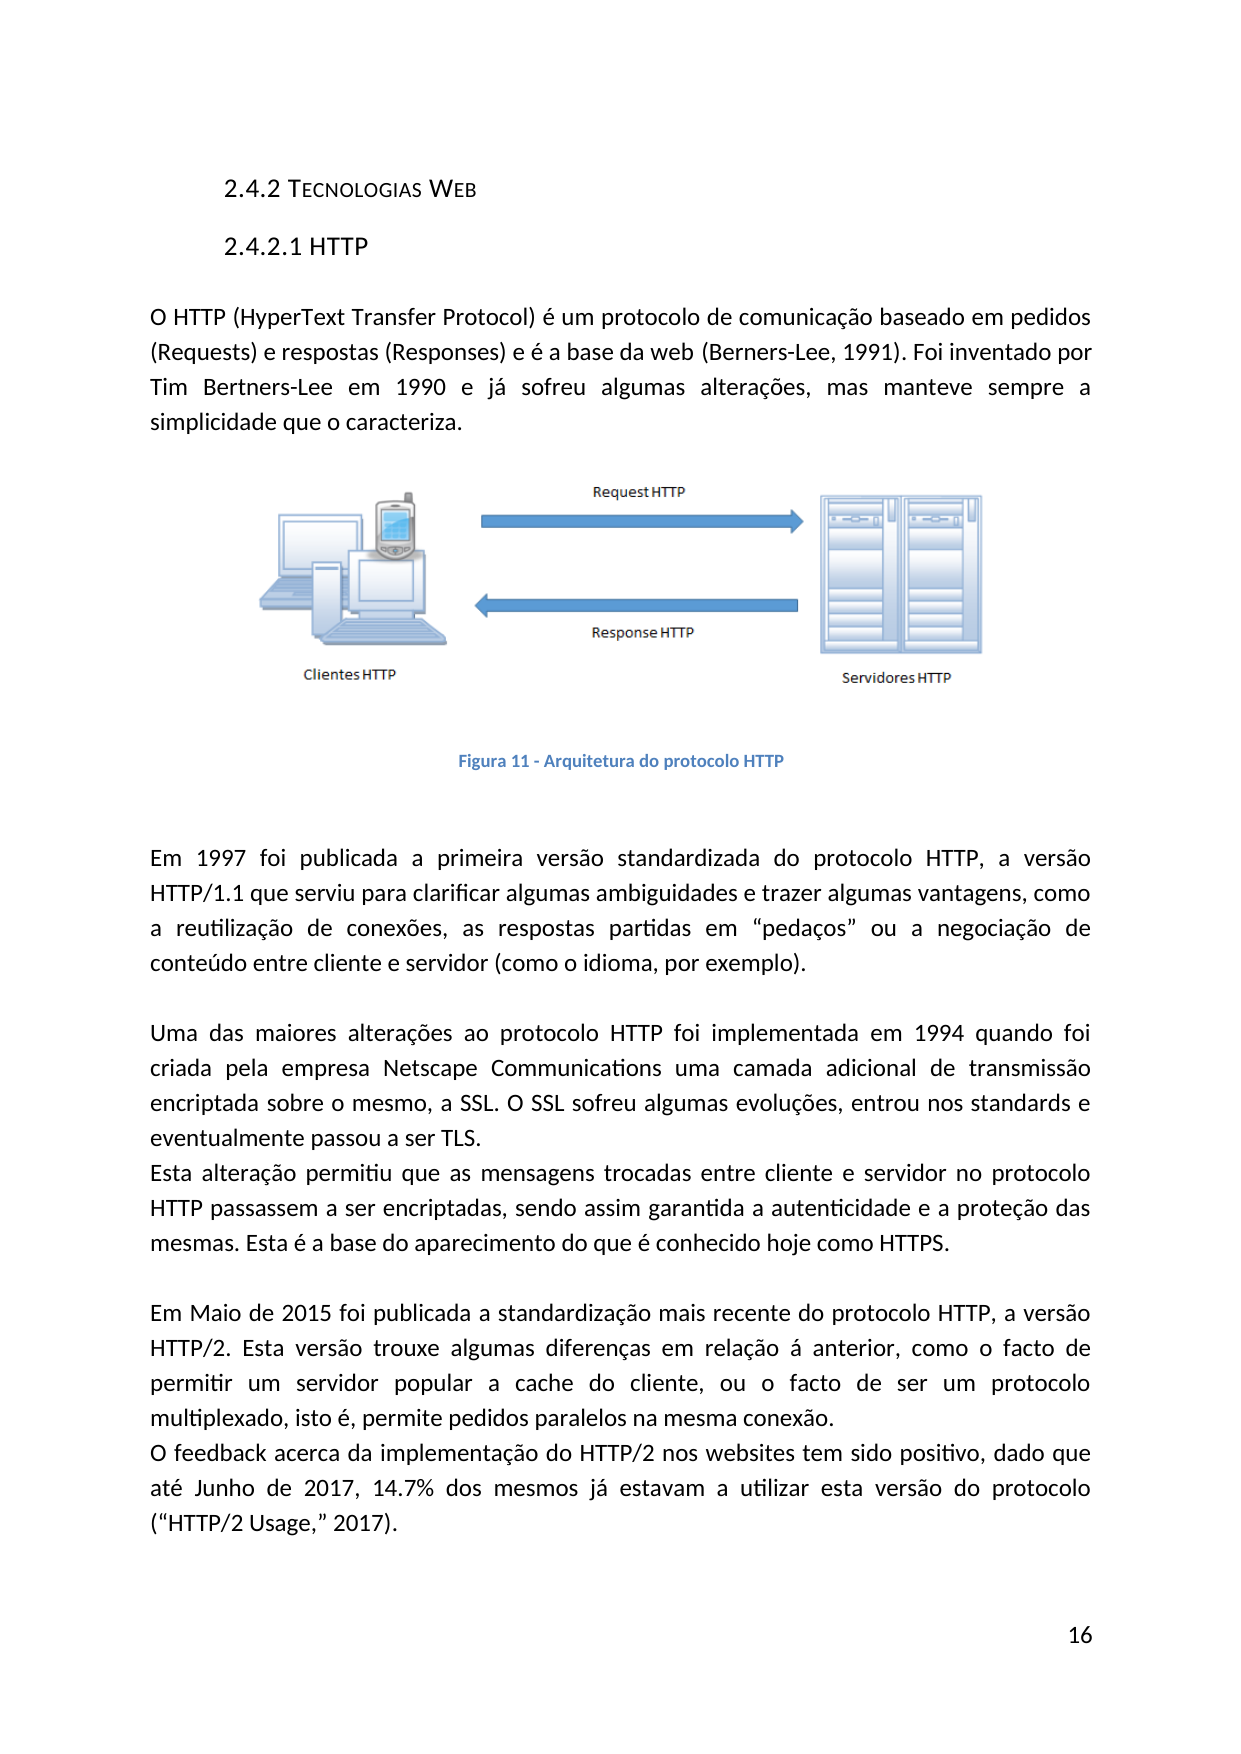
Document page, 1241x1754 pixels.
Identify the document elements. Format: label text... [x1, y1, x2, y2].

text O HTTP (HyperText Transfer Protocol) é um protocolo de comunicação baseado em pedidos (Requests) e respostas (Responses) e é a base da web (Berners-Lee, 1991). Foi inventado por Tim Bertners-Lee em 1990 e já sofreu algumas alterações, mas manteve sempre a simplicidade que o caracteriza. [150, 301, 1092, 437]
text Em 1997 foi publicada a primeira versão standardizada do protocolo HTTP, a versão HTTP/1.1 que serviu para clarificar algumas ambiguidades e trazer algumas vantagens, como a reutilização de conexões, as respostas partidas em “pedaços” ou a negociação de conteúdo entre cliente e servidor (como o idioma, por exemplo). [150, 842, 1092, 978]
subtitle 2.4.2.1 HTTP [150, 229, 1092, 262]
text Figura 11 - Arquitetura do protocolo HTTP [150, 749, 1092, 772]
subtitle 2.4.2 Tecnologias Web [150, 171, 1092, 204]
text Esta alteração permitiu que as mensagens trocadas entre cliente e servidor no protocolo HTTP passassem a ser encriptadas, sendo assim garantida a autenticidade e a proteção das mesmas. Esta é a base do aparecimento do que é conhecido hoje como HTTPS. [150, 1157, 1092, 1258]
text O feedback acerca da implementação do HTTP/2 nos websites tem sido positivo, dado que até Junho de 2017, 14.7% dos mesmos já estavam a utilizar esta versão do protocolo (“HTTP/2 Usage,” 2017). [150, 1437, 1092, 1538]
text Uma das maiores alterações ao protocolo HTTP foi implementada em 1994 quando foi criada pela empresa Netscape Communications uma camada adicional de transmissão encriptada sobre o mesmo, a SSL. O SSL sofreu algumas evoluções, entrou nos standards e eventualmente passou a ser TLS. [150, 1017, 1092, 1153]
text Em Maio de 2015 foi publicada a standardização mais recente do protocolo HTTP, a versão HTTP/2. Esta versão trouxe algumas diferenças em relação á anterior, como o facto de permitir um servidor popular a cache do cliente, ou o facto de ser um protocolo multiplexado, isto é, permite pedidos paralelos na mesma conexão. [150, 1297, 1092, 1433]
picture [255, 476, 988, 746]
